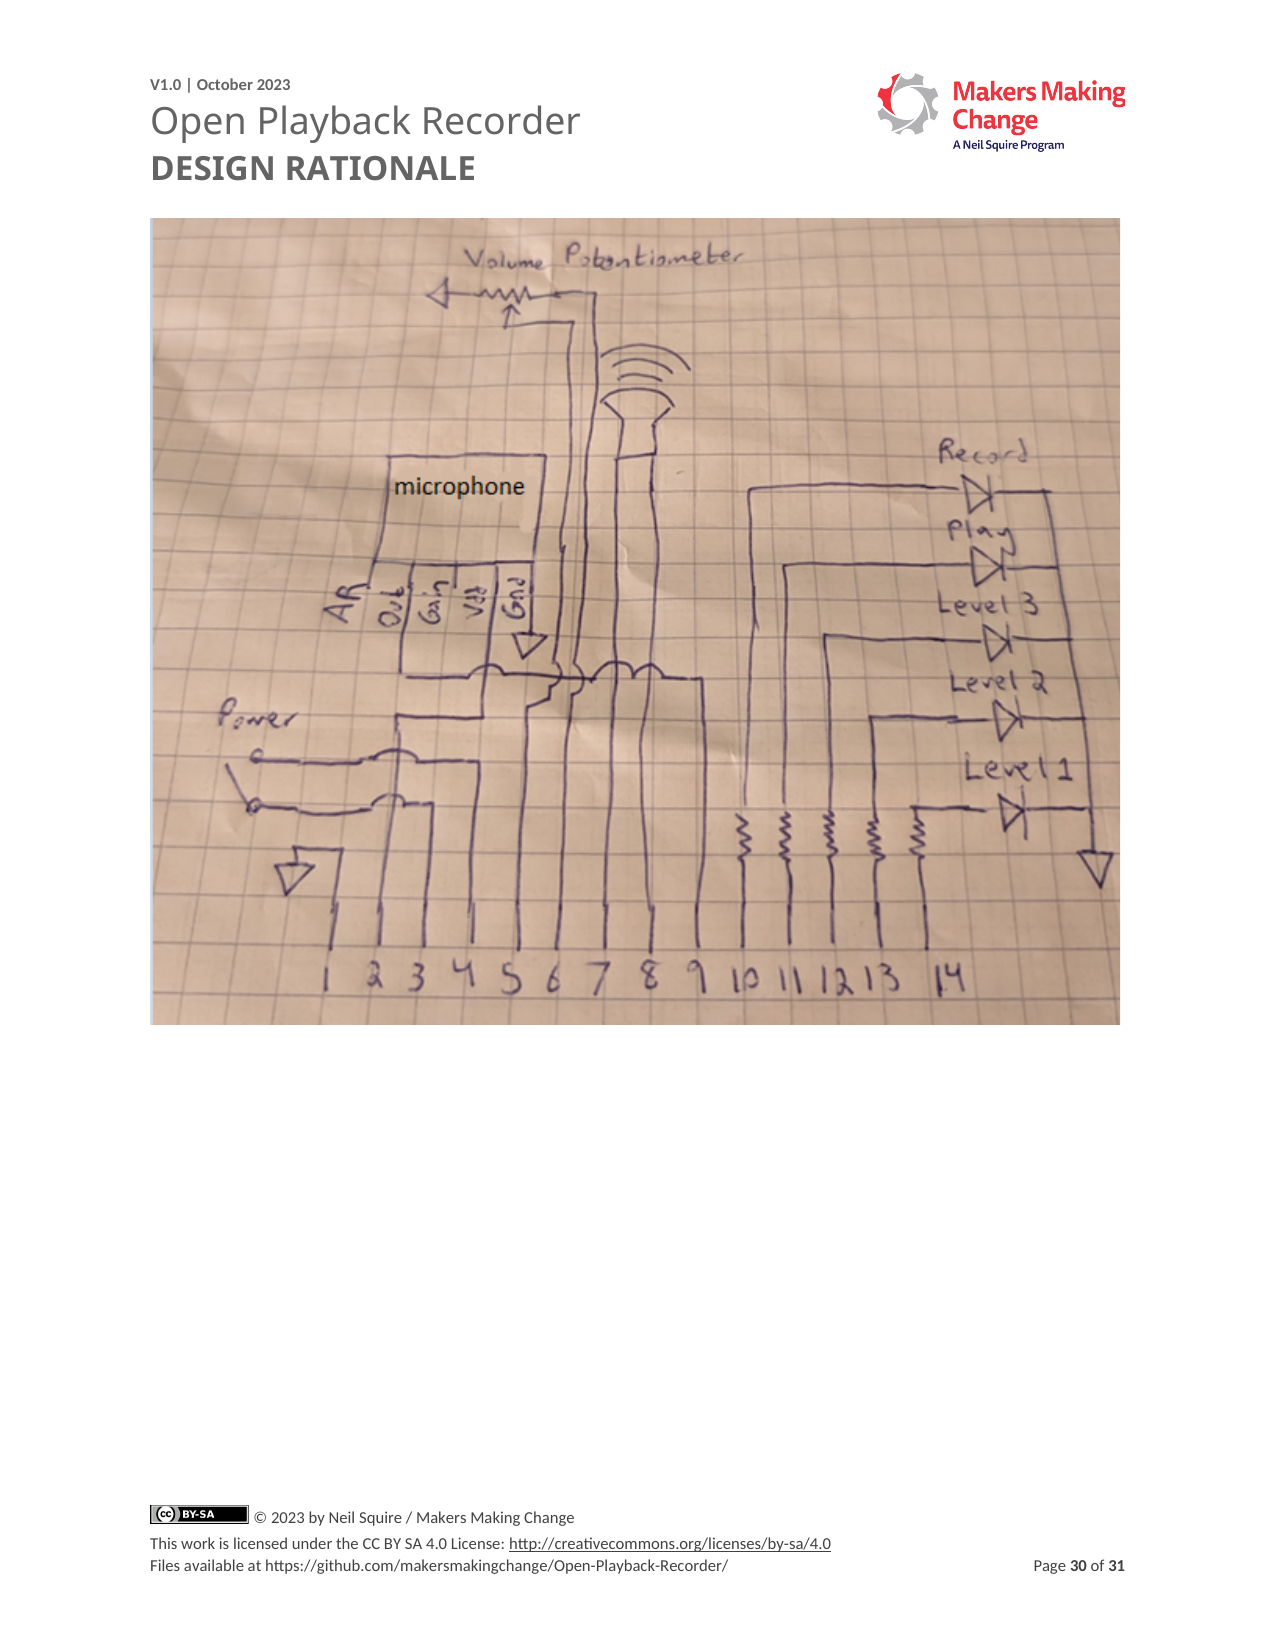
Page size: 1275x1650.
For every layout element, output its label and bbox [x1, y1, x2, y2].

picture [150, 1505, 249, 1524]
picture [877, 73, 1125, 152]
picture [150, 218, 1121, 1025]
